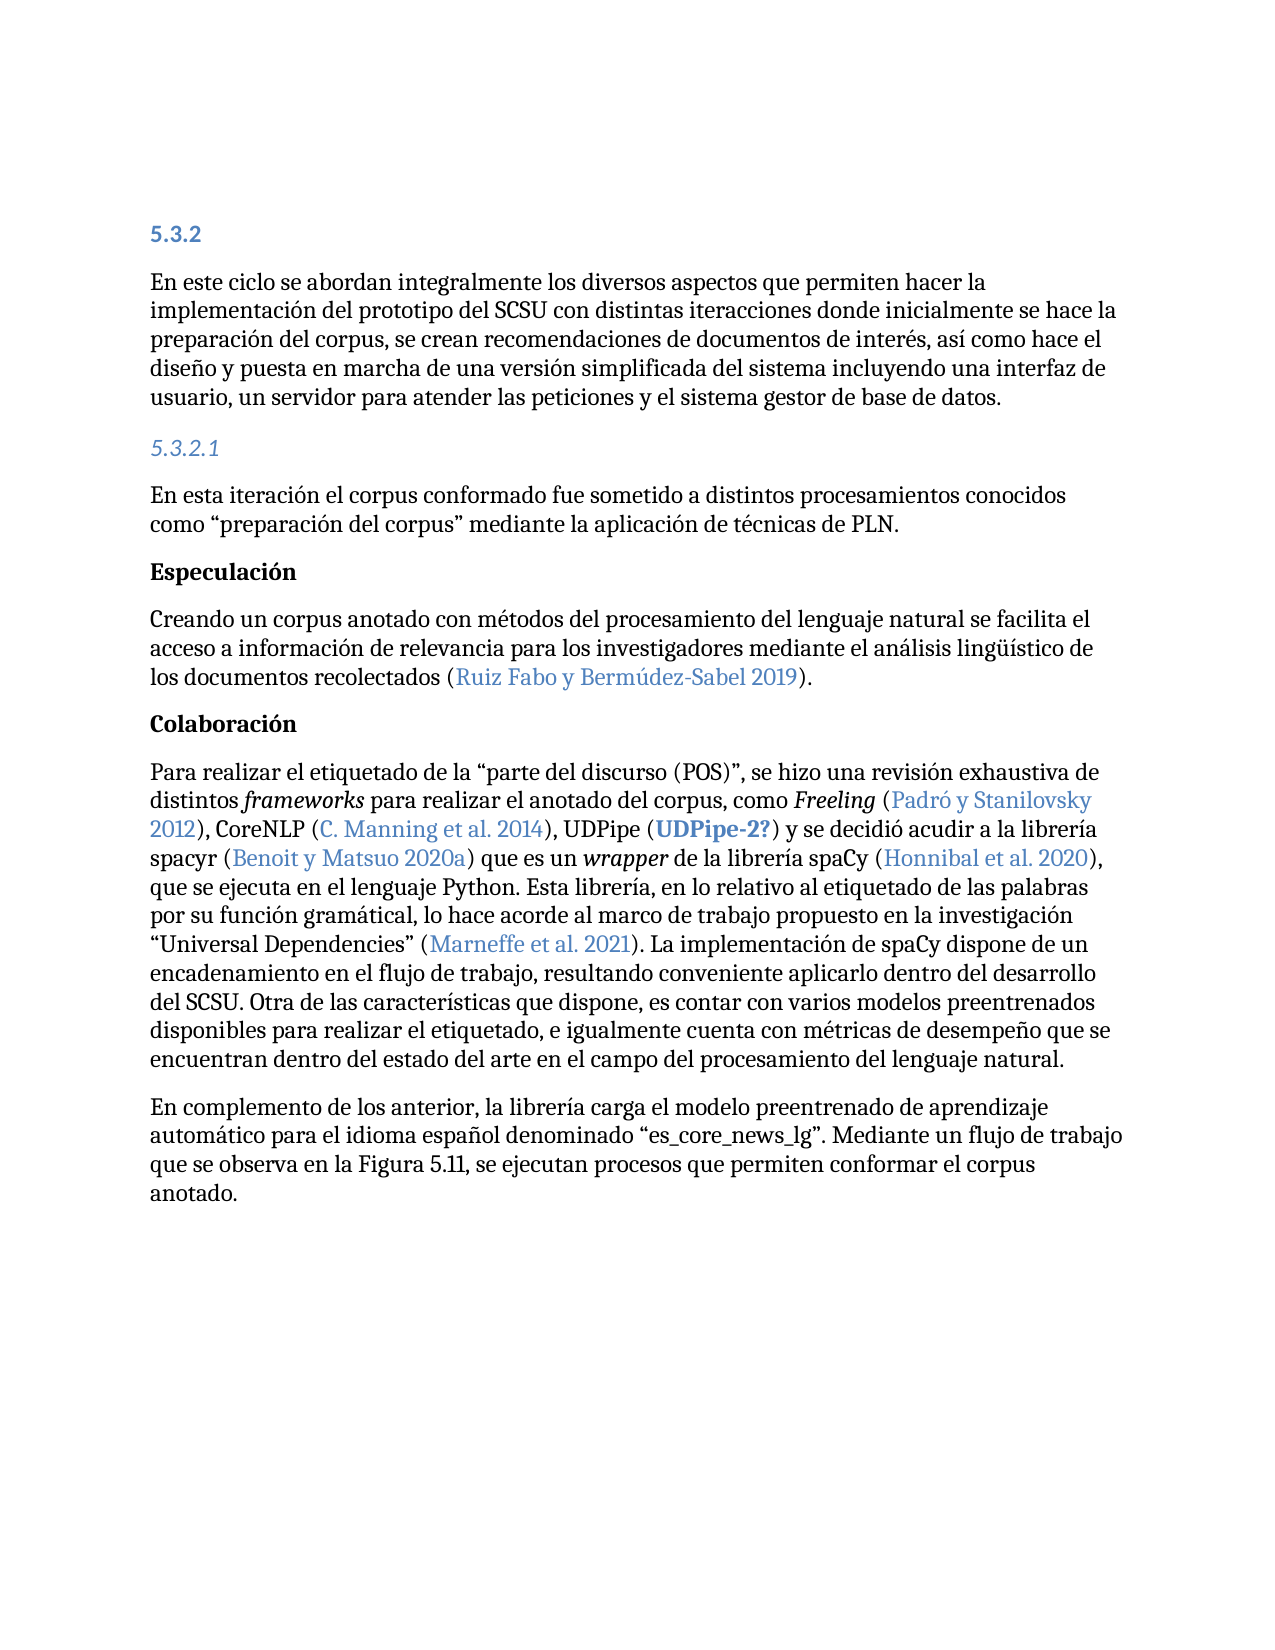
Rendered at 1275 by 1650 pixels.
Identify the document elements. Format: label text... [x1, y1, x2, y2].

text Colaboración [150, 710, 1125, 739]
text Creando un corpus anotado con métodos del procesamiento del lenguaje natural se facilita el acceso a información de relevancia para los investigadores mediante el análisis lingüístico de los documentos recolectados (Ruiz Fabo y Bermúdez-Sabel 2019). [150, 605, 1125, 691]
text Para realizar el etiquetado de la “parte del discurso (POS)”, se hizo una revisión exhaustiva de distintos frameworks para realizar el anotado del corpus, como Freeling (Padró y Stanilovsky 2012), CoreNLP (C. Manning et al. 2014), UDPipe (UDPipe-2?) y se decidió acudir a la librería spacyr (Benoit y Matsuo 2020a) que es un wrapper de la librería spaCy (Honnibal et al. 2020), que se ejecuta en el lenguaje Python. Esta librería, en lo relativo al etiquetado de las palabras por su función gramátical, lo hace acorde al marco de trabajo propuesto en la investigación “Universal Dependencies” (Marneffe et al. 2021). La implementación de spaCy dispone de un encadenamiento en el flujo de trabajo, resultando conveniente aplicarlo dentro del desarrollo del SCSU. Otra de las características que dispone, es contar con varios modelos preentrenados disponibles para realizar el etiquetado, e igualmente cuenta con métricas de desempeño que se encuentran dentro del estado del arte en el campo del procesamiento del lenguaje natural. [150, 758, 1125, 1074]
text En este ciclo se abordan integralmente los diversos aspectos que permiten hacer la implementación del prototipo del SCSU con distintas iteracciones donde inicialmente se hace la preparación del corpus, se crean recomendaciones de documentos de interés, así como hace el diseño y puesta en marcha de una versión simplificada del sistema incluyendo una interfaz de usuario, un servidor para atender las peticiones y el sistema gestor de base de datos. [150, 268, 1125, 411]
text Especulación [150, 558, 1125, 586]
subtitle 5.3.2 Ciclo-Prototipo del SCSU [150, 218, 1125, 249]
text En esta iteración el corpus conformado fue sometido a distintos procesamientos conocidos como “preparación del corpus” mediante la aplicación de técnicas de PLN. [150, 481, 1125, 539]
subtitle 5.3.2.1 Iteración- Preparación del Corpus [150, 432, 1125, 463]
text En complemento de los anterior, la librería carga el modelo preentrenado de aprendizaje automático para el idioma español denominado “es_core_news_lg”. Mediante un flujo de trabajo que se observa en la Figura 5.11, se ejecutan procesos que permiten conformar el corpus anotado. [150, 1093, 1125, 1208]
